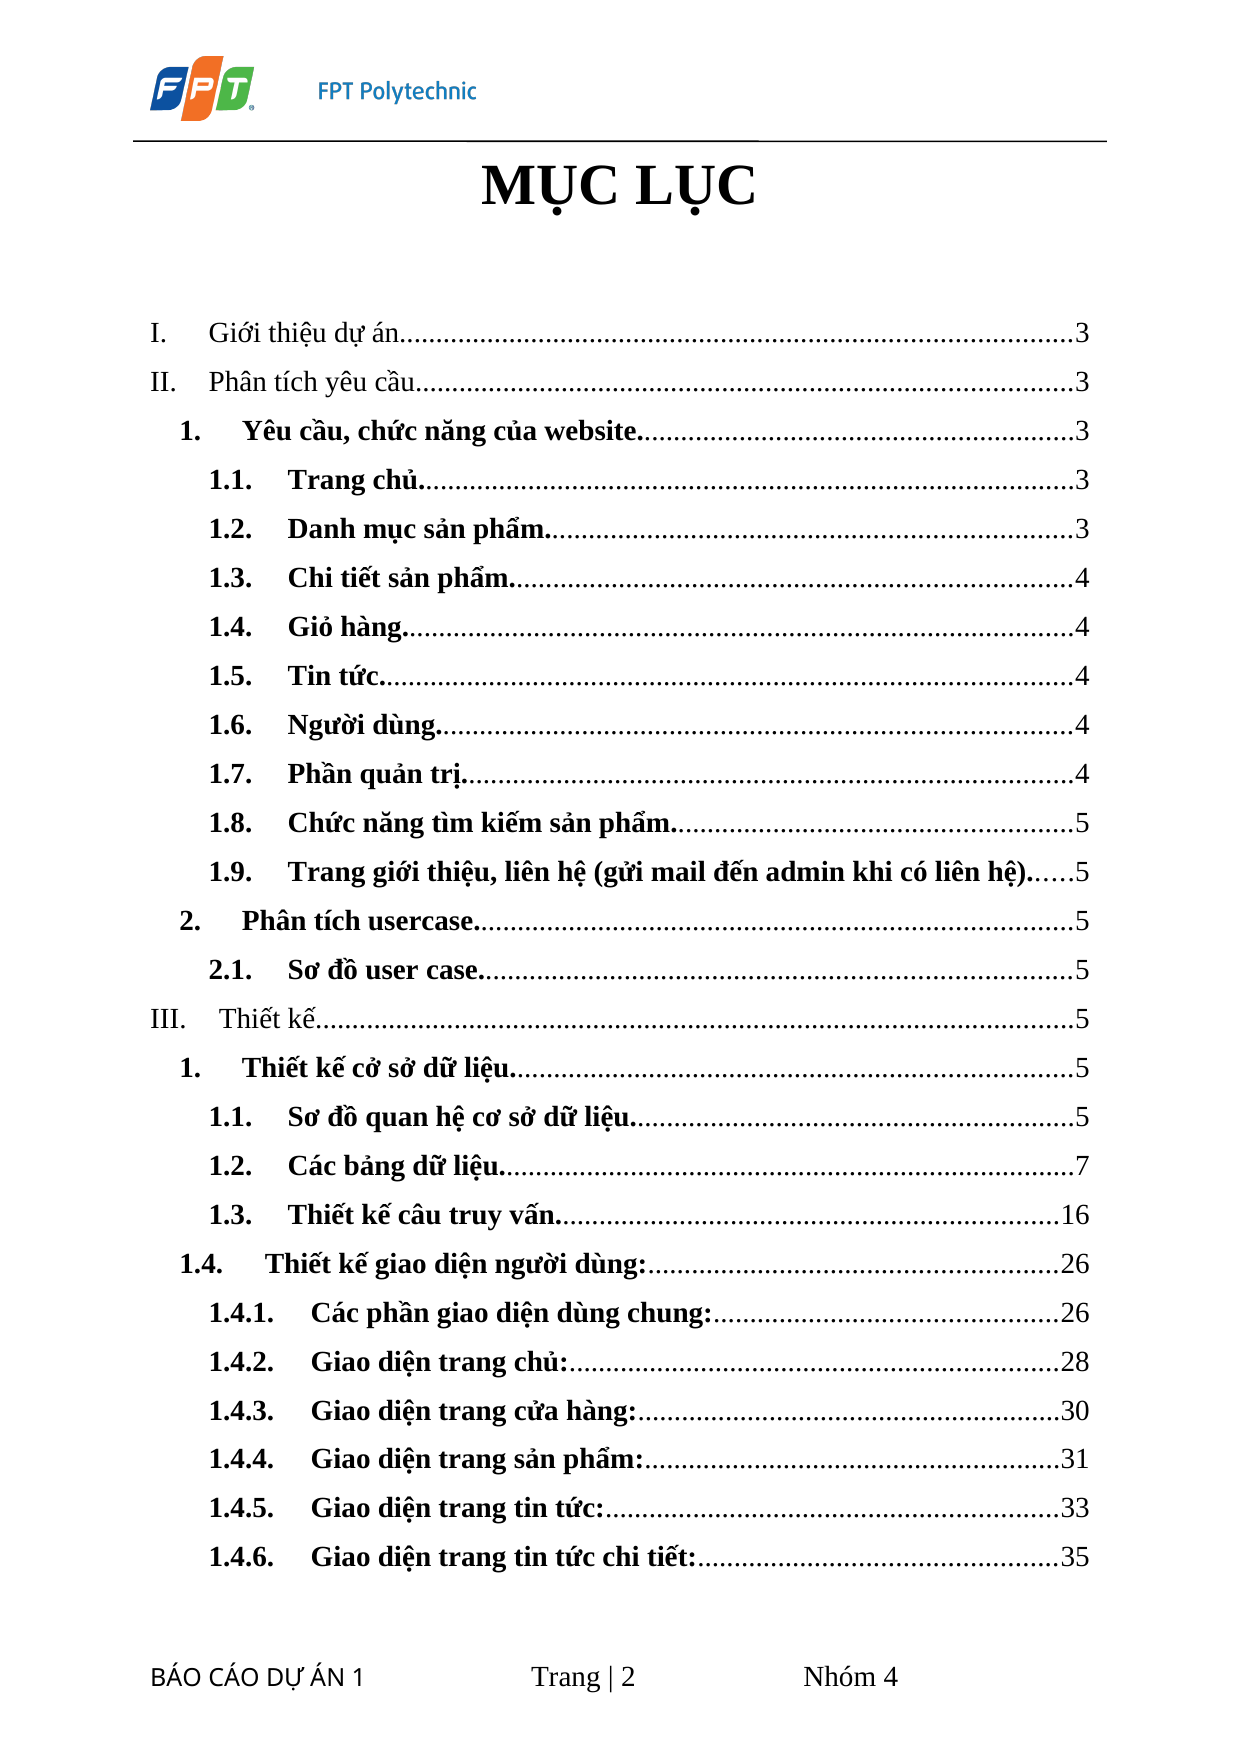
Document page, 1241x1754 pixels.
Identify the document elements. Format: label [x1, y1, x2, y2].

text [150, 150, 1090, 217]
picture [150, 56, 477, 121]
